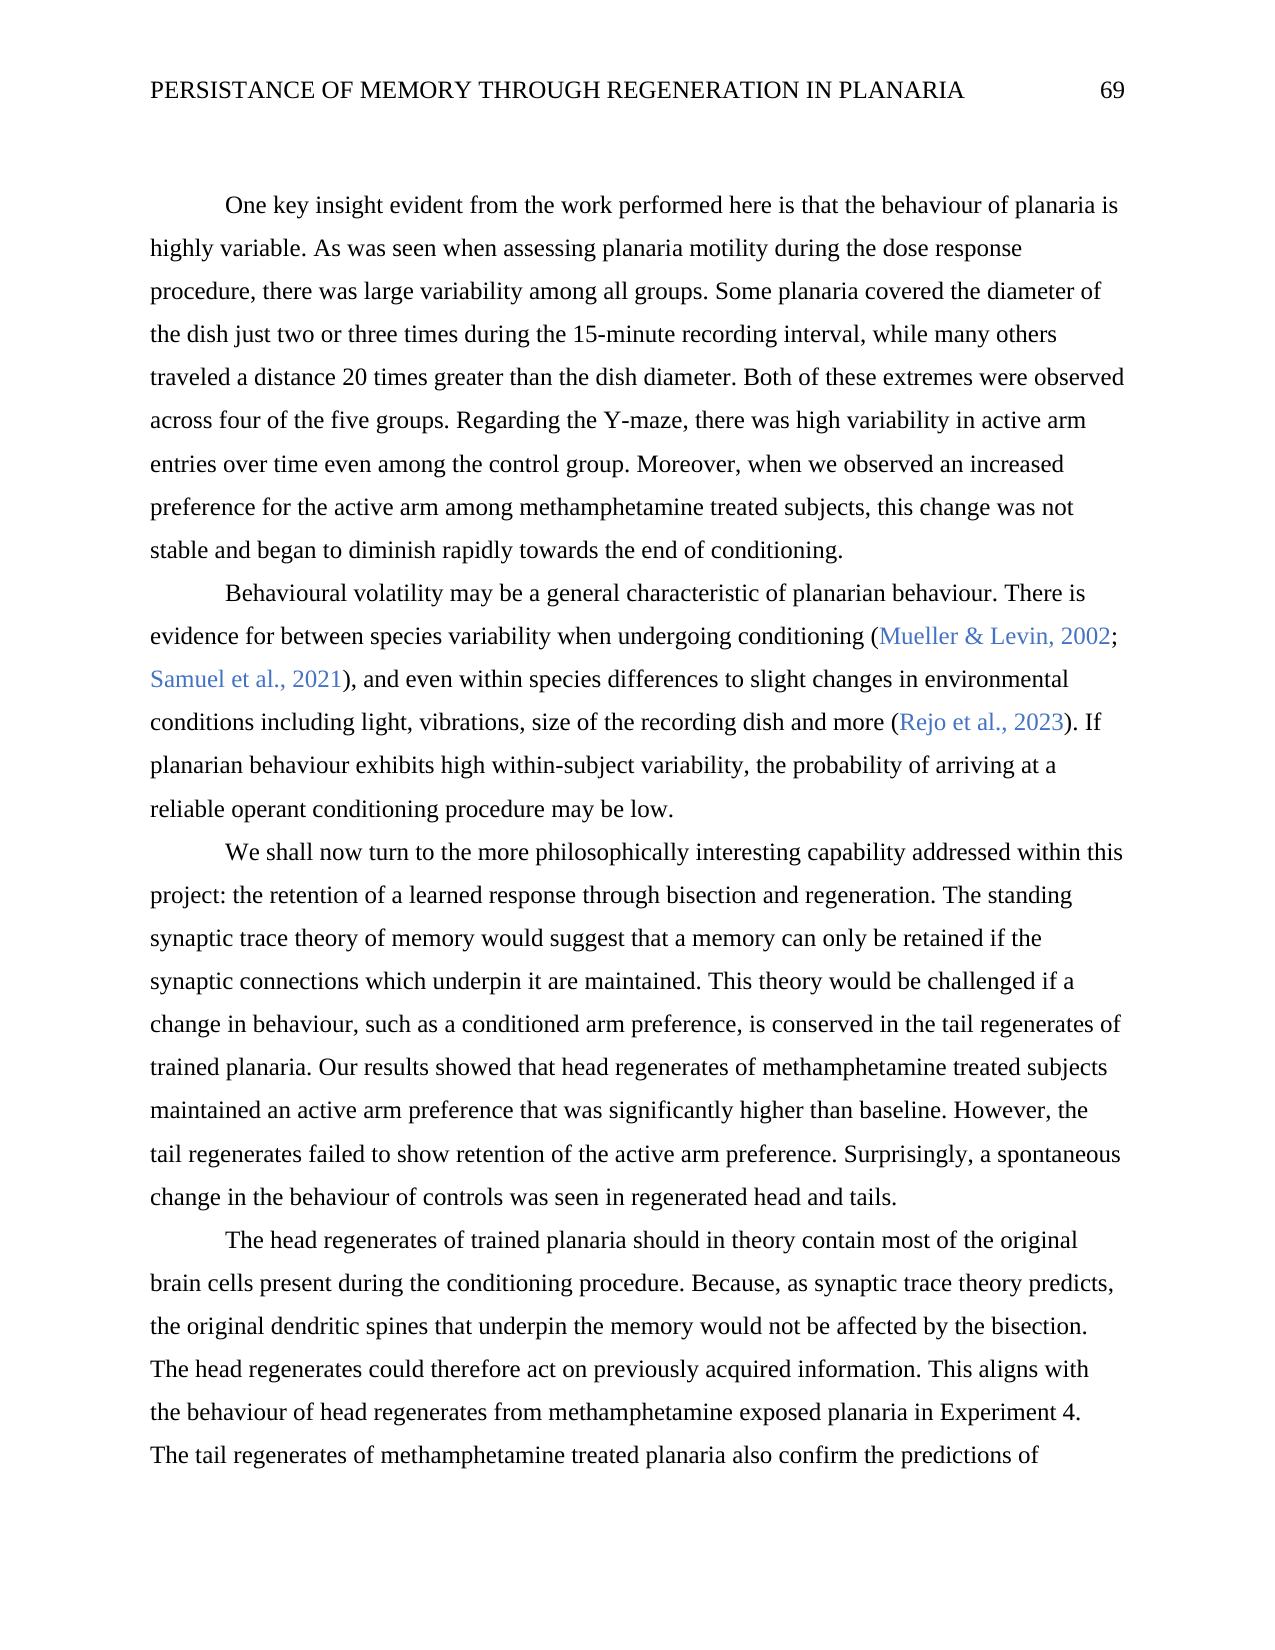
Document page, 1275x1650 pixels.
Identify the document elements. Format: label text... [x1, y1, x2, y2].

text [150, 1225, 1125, 1469]
text We shall now turn to the more philosophically interesting capability addressed within this project: the retention of a learned response through bisection and regeneration. The standing synaptic trace theory of memory would suggest that a memory can only be retained if the synaptic connections which underpin it are maintained. This theory would be challenged if a change in behaviour, such as a conditioned arm preference, is conserved in the tail regenerates of trained planaria. Our results showed that head regenerates of methamphetamine treated subjects maintained an active arm preference that was significantly higher than baseline. However, the tail regenerates failed to show retention of the active arm preference. Surprisingly, a spontaneous change in the behaviour of controls was seen in regenerated head and tails. [150, 837, 1125, 1211]
text Behavioural volatility may be a general characteristic of planarian behaviour. There is evidence for between species variability when undergoing conditioning (Mueller & Levin, 2002; Samuel et al., 2021), and even within species differences to slight changes in environmental conditions including light, vibrations, size of the recording dish and more (Rejo et al., 2023). If planarian behaviour exhibits high within-subject variability, the probability of arriving at a reliable operant conditioning procedure may be low. [150, 578, 1125, 822]
text One key insight evident from the work performed here is that the behaviour of planaria is highly variable. As was seen when assessing planaria motility during the dose response procedure, there was large variability among all groups. Some planaria covered the diameter of the dish just two or three times during the 15-minute recording interval, while many others traveled a distance 20 times greater than the dish diameter. Both of these extremes were observed across four of the five groups. Regarding the Y-maze, there was high variability in active arm entries over time even among the control group. Moreover, when we observed an increased preference for the active arm among methamphetamine treated subjects, this change was not stable and began to diminish rapidly towards the end of conditioning. [150, 190, 1125, 564]
